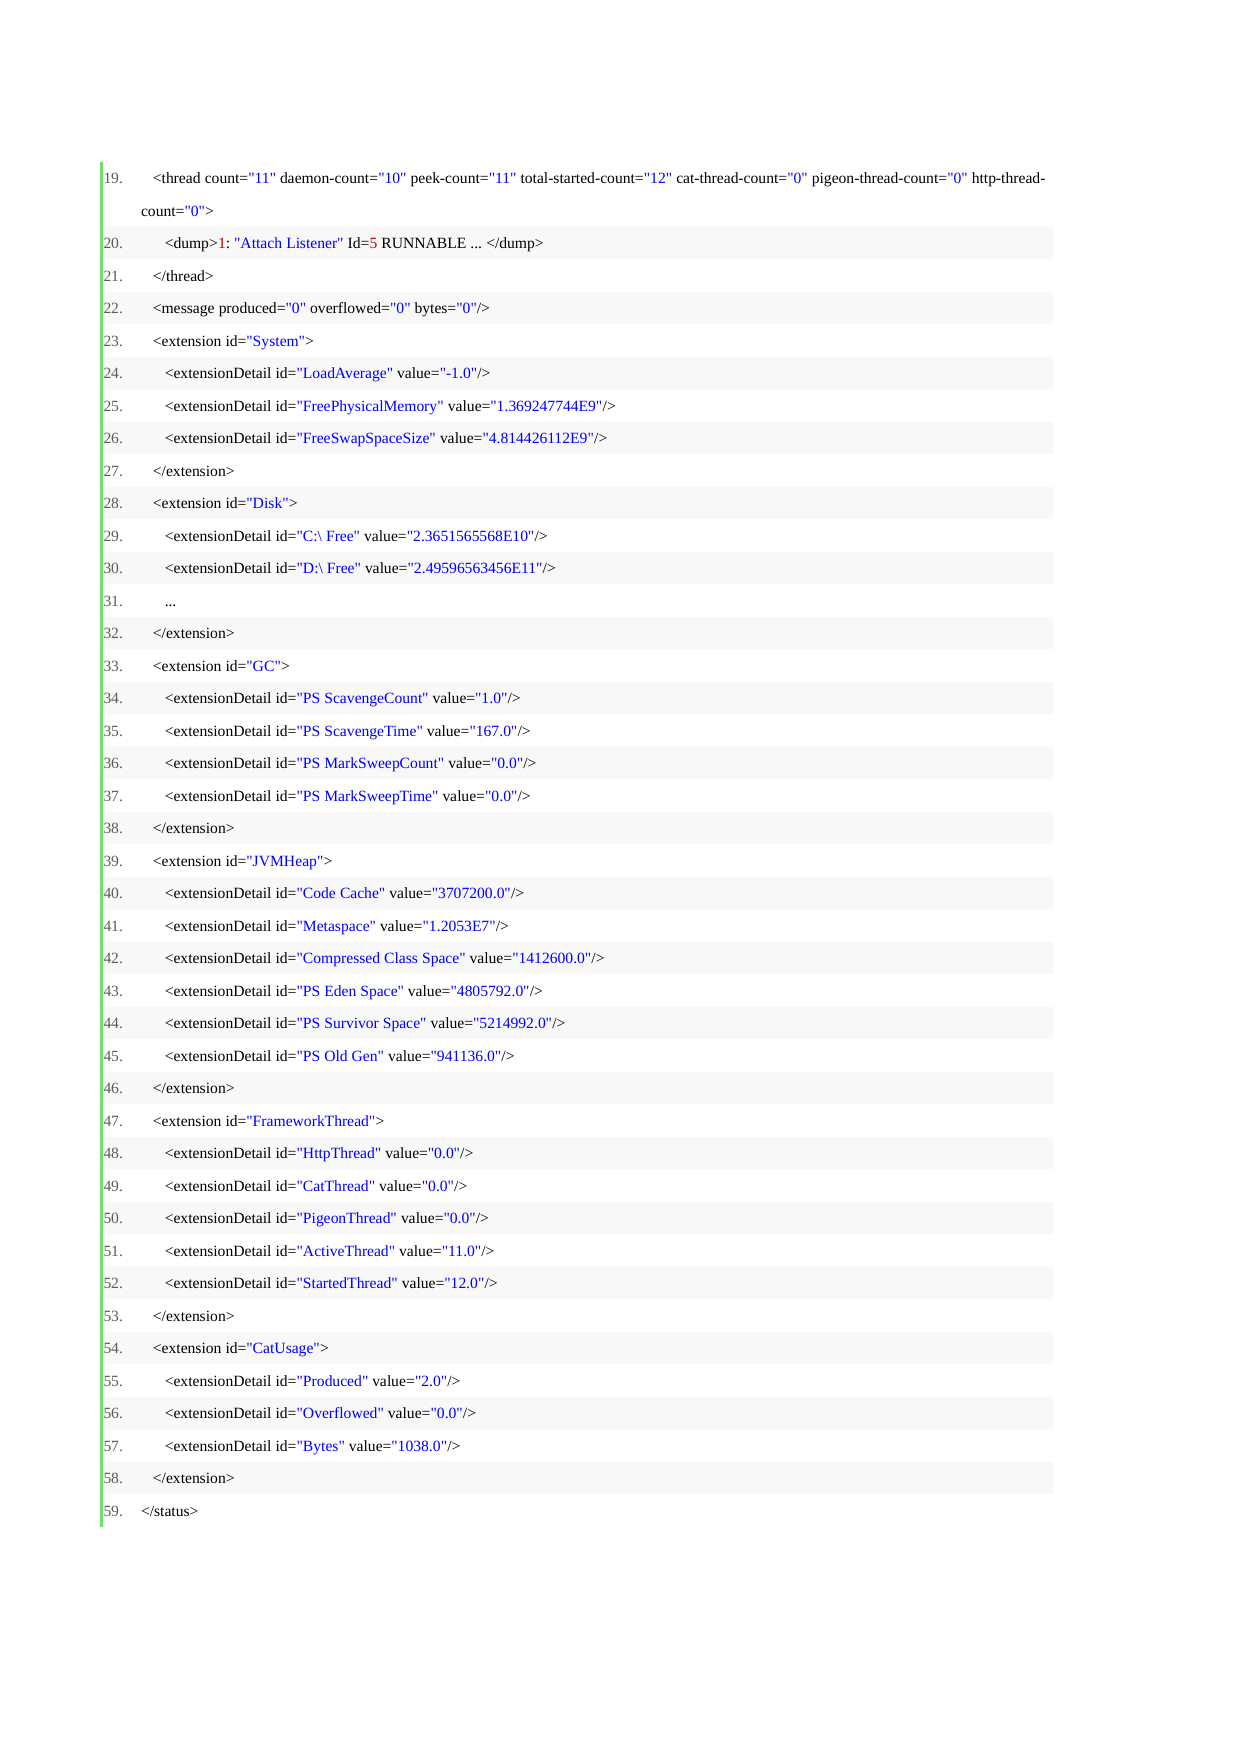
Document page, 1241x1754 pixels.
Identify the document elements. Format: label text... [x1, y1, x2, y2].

list <extensionDetail id="Overflowed" value="0.0"/> [103, 1397, 1053, 1429]
list <extension id="GC"> [103, 649, 1053, 682]
list <extensionDetail id="FreeSwapSpaceSize" value="4.814426112E9"/> [103, 422, 1053, 454]
list <extensionDetail id="PS Old Gen" value="941136.0"/> [103, 1039, 1053, 1072]
list </extension> [103, 454, 1053, 487]
list </extension> [103, 812, 1053, 844]
list <extension id="FrameworkThread"> [103, 1104, 1053, 1137]
list <extensionDetail id="PS ScavengeCount" value="1.0"/> [103, 682, 1053, 714]
list </status> [103, 1494, 1053, 1527]
list </extension> [103, 617, 1053, 649]
list <extensionDetail id="HttpThread" value="0.0"/> [103, 1137, 1053, 1169]
list <extensionDetail id="CatThread" value="0.0"/> [103, 1169, 1053, 1202]
list <extensionDetail id="Metaspace" value="1.2053E7"/> [103, 909, 1053, 942]
list <extensionDetail id="PS ScavengeTime" value="167.0"/> [103, 714, 1053, 747]
list <extensionDetail id="PS Survivor Space" value="5214992.0"/> [103, 1007, 1053, 1039]
list <extension id="System"> [103, 324, 1053, 357]
list </extension> [103, 1072, 1053, 1104]
list </extension> [103, 1462, 1053, 1494]
list <extensionDetail id="PS MarkSweepCount" value="0.0"/> [103, 747, 1053, 779]
list <extensionDetail id="D:\ Free" value="2.49596563456E11"/> [103, 552, 1053, 584]
list <extensionDetail id="LoadAverage" value="-1.0"/> [103, 357, 1053, 389]
list <message produced="0" overflowed="0" bytes="0"/> [103, 292, 1053, 324]
list <extensionDetail id="Produced" value="2.0"/> [103, 1364, 1053, 1397]
list <extension id="CatUsage"> [103, 1332, 1053, 1364]
list <extensionDetail id="Code Cache" value="3707200.0"/> [103, 877, 1053, 909]
list </extension> [103, 1299, 1053, 1332]
list <extensionDetail id="PigeonThread" value="0.0"/> [103, 1202, 1053, 1234]
list <thread count="11" daemon-count="10" peek-count="11" total-started-count="12" cat-thread-count="0" pigeon-thread-count="0" http-thread-count="0"> [103, 162, 1053, 227]
list <extensionDetail id="PS MarkSweepTime" value="0.0"/> [103, 779, 1053, 812]
list <extensionDetail id="Bytes" value="1038.0"/> [103, 1429, 1053, 1462]
list <extensionDetail id="FreePhysicalMemory" value="1.369247744E9"/> [103, 389, 1053, 422]
list <extension id="JVMHeap"> [103, 844, 1053, 877]
list <extensionDetail id="Compressed Class Space" value="1412600.0"/> [103, 942, 1053, 974]
list ... [103, 584, 1053, 617]
list <extensionDetail id="StartedThread" value="12.0"/> [103, 1267, 1053, 1299]
list <extensionDetail id="C:\ Free" value="2.3651565568E10"/> [103, 519, 1053, 552]
list <extensionDetail id="ActiveThread" value="11.0"/> [103, 1234, 1053, 1267]
list <extension id="Disk"> [103, 487, 1053, 519]
list <dump>1: "Attach Listener" Id=5 RUNNABLE ... </dump> [103, 227, 1053, 259]
list </thread> [103, 259, 1053, 292]
list <extensionDetail id="PS Eden Space" value="4805792.0"/> [103, 974, 1053, 1007]
